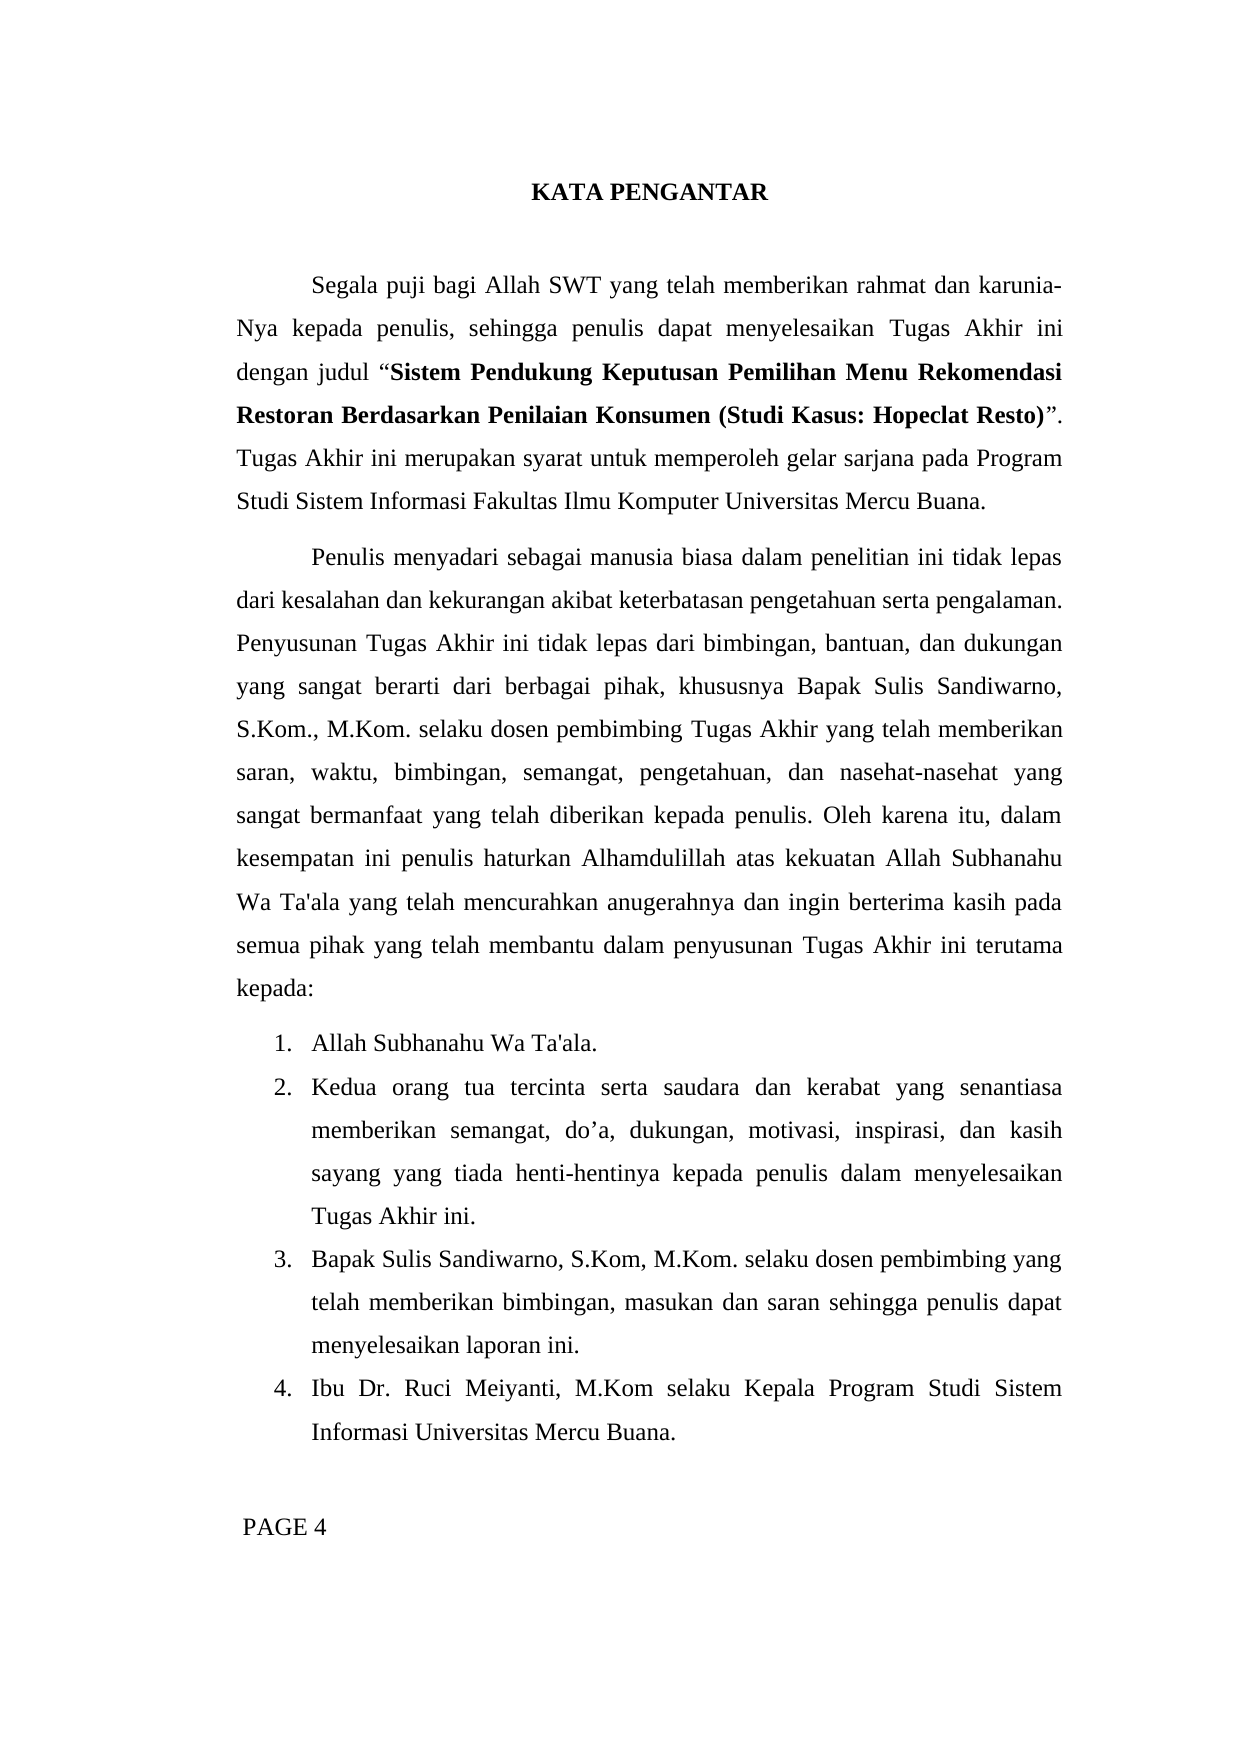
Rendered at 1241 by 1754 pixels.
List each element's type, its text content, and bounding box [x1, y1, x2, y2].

list Kedua orang tua tercinta serta saudara dan kerabat yang senantiasa memberikan semangat, do’a, dukungan, motivasi, inspirasi, dan kasih sayang yang tiada henti-hentinya kepada penulis dalam menyelesaikan Tugas Akhir ini. [274, 1072, 1063, 1230]
list Bapak Sulis Sandiwarno, S.Kom, M.Kom. selaku dosen pembimbing yang telah memberikan bimbingan, masukan dan saran sehingga penulis dapat menyelesaikan laporan ini. [274, 1244, 1063, 1359]
text Penulis menyadari sebagai manusia biasa dalam penelitian ini tidak lepas dari kesalahan dan kekurangan akibat keterbatasan pengetahuan serta pengalaman. Penyusunan Tugas Akhir ini tidak lepas dari bimbingan, bantuan, dan dukungan yang sangat berarti dari berbagai pihak, khususnya Bapak Sulis Sandiwarno, S.Kom., M.Kom. selaku dosen pembimbing Tugas Akhir yang telah memberikan saran, waktu, bimbingan, semangat, pengetahuan, dan nasehat-nasehat yang sangat bermanfaat yang telah diberikan kepada penulis. Oleh karena itu, dalam kesempatan ini penulis haturkan Alhamdulillah atas kekuatan Allah Subhanahu Wa Ta'ala yang telah mencurahkan anugerahnya dan ingin berterima kasih pada semua pihak yang telah membantu dalam penyusunan Tugas Akhir ini terutama kepada: [236, 542, 1063, 1002]
list Allah Subhanahu Wa Ta'ala. [274, 1028, 1063, 1057]
text Segala puji bagi Allah SWT yang telah memberikan rahmat dan karunia-Nya kepada penulis, sehingga penulis dapat menyelesaikan Tugas Akhir ini dengan judul “Sistem Pendukung Keputusan Pemilihan Menu Rekomendasi Restoran Berdasarkan Penilaian Konsumen (Studi Kasus: Hopeclat Resto)”. Tugas Akhir ini merupakan syarat untuk memperoleh gelar sarjana pada Program Studi Sistem Informasi Fakultas Ilmu Komputer Universitas Mercu Buana. [236, 270, 1063, 515]
subtitle KATA PENGANTAr [236, 177, 1063, 206]
list Ibu Dr. Ruci Meiyanti, M.Kom selaku Kepala Program Studi Sistem Informasi Universitas Mercu Buana. [274, 1373, 1063, 1445]
